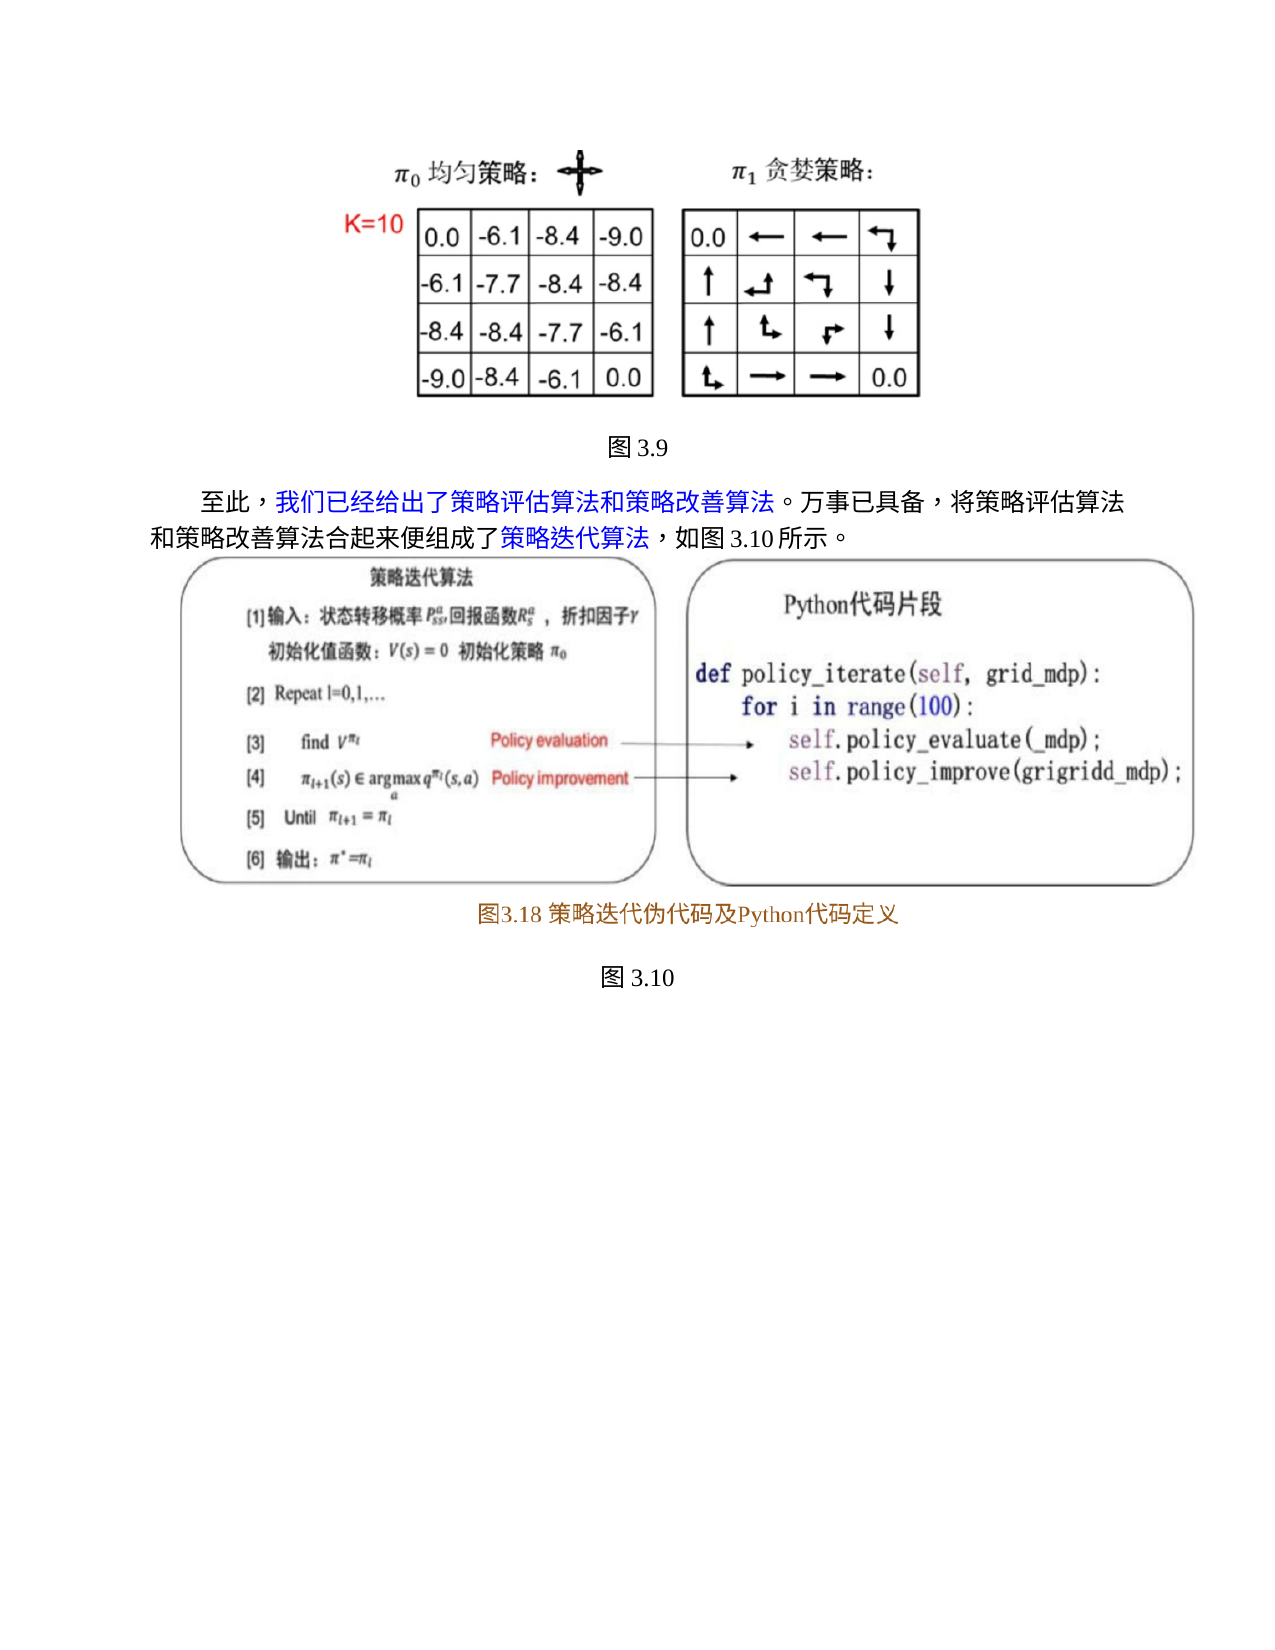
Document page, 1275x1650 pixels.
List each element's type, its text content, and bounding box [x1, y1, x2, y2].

picture [320, 150, 955, 409]
text 至此，我们已经给出了策略评估算法和策略改善算法。万事已具备，将策略评估算法和策略改善算法合起来便组成了策略迭代算法，如图3.10所示。 [150, 482, 1125, 554]
text 图3.9 [150, 427, 1125, 463]
picture [150, 554, 1257, 939]
text 图3.10 [150, 957, 1125, 993]
